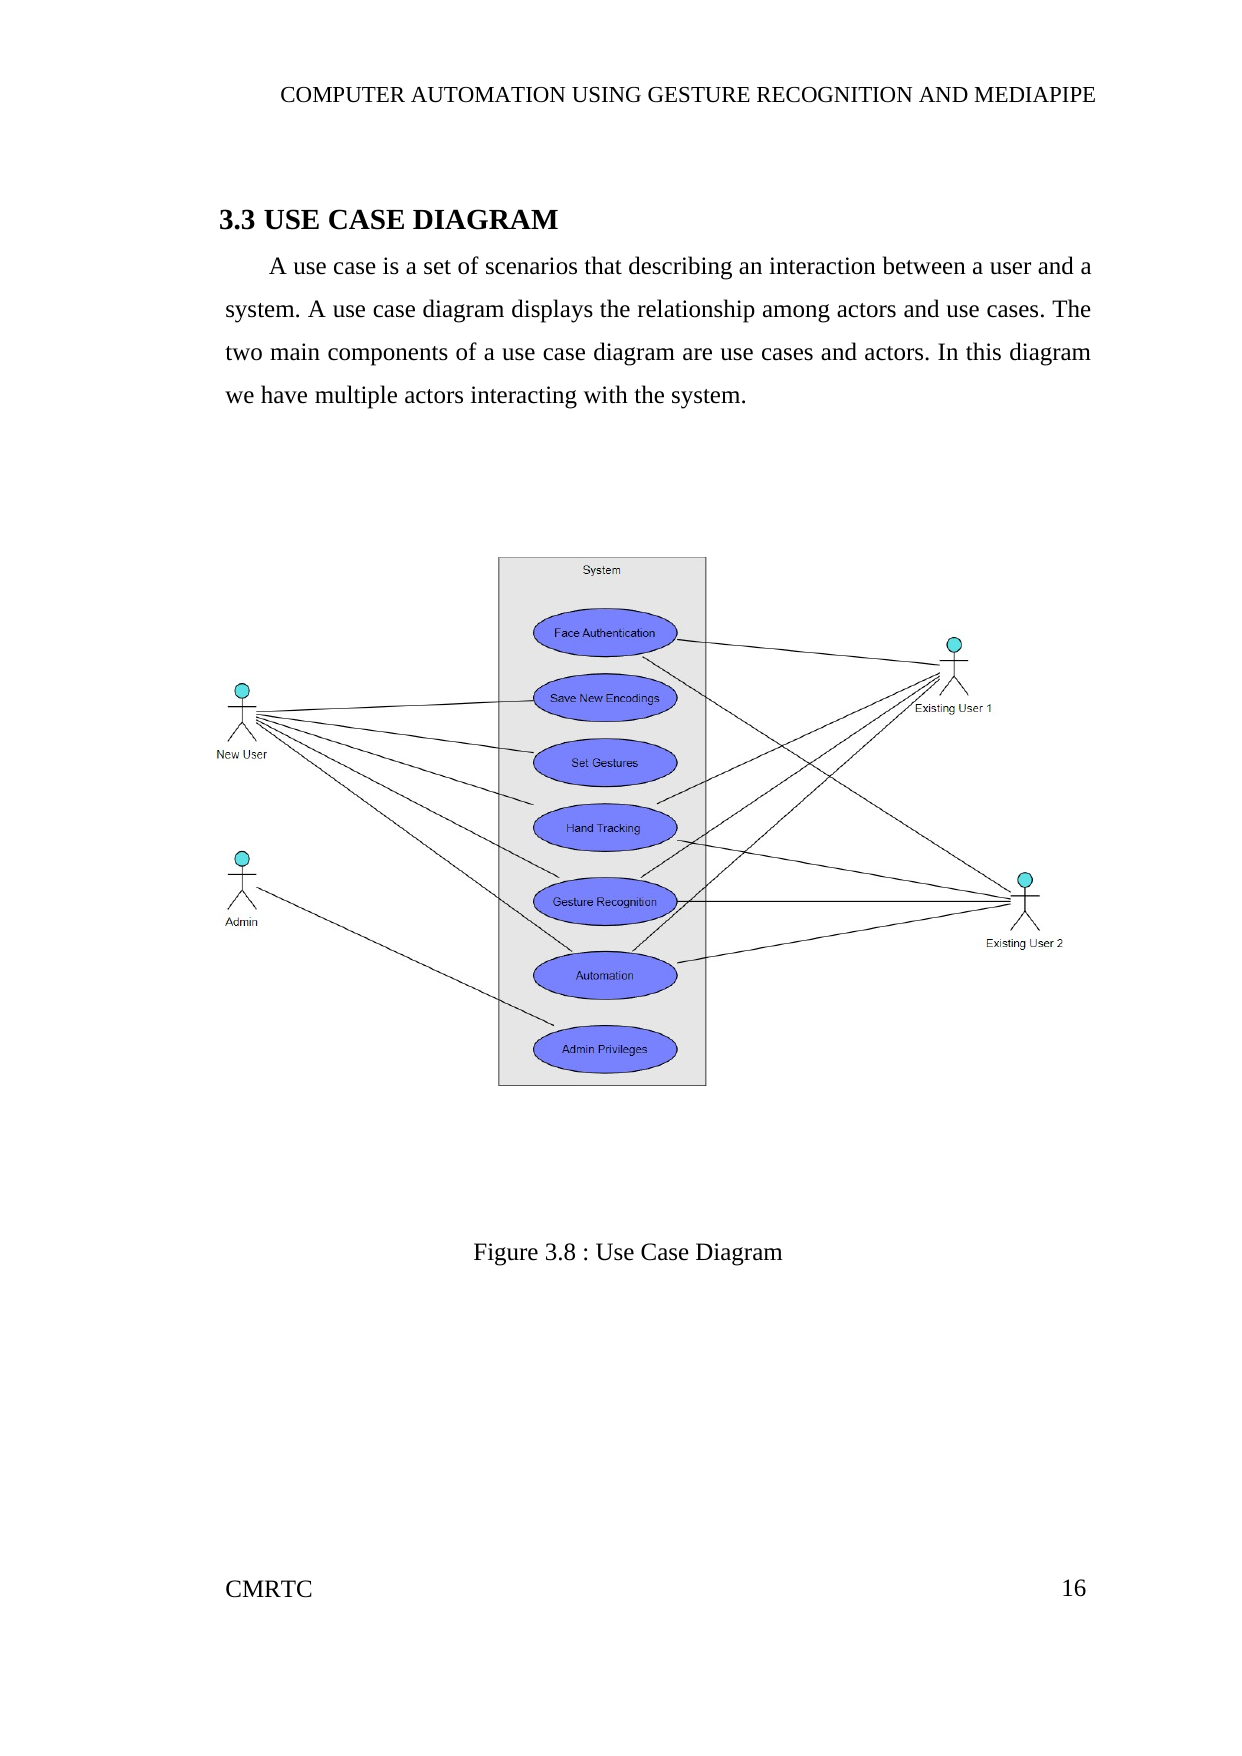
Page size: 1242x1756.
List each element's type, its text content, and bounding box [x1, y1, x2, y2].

text Figure 3.8 : Use Case Diagram [249, 1237, 1007, 1266]
picture [216, 557, 1063, 1086]
text A use case is a set of scenarios that describing an interaction between a user and a system. A use case diagram displays the relationship among actors and use cases. The two main components of a use case diagram are use cases and actors. In this diagram we have multiple actors interacting with the system. [225, 251, 1093, 409]
subtitle USE CASE DIAGRAM [219, 202, 1137, 235]
